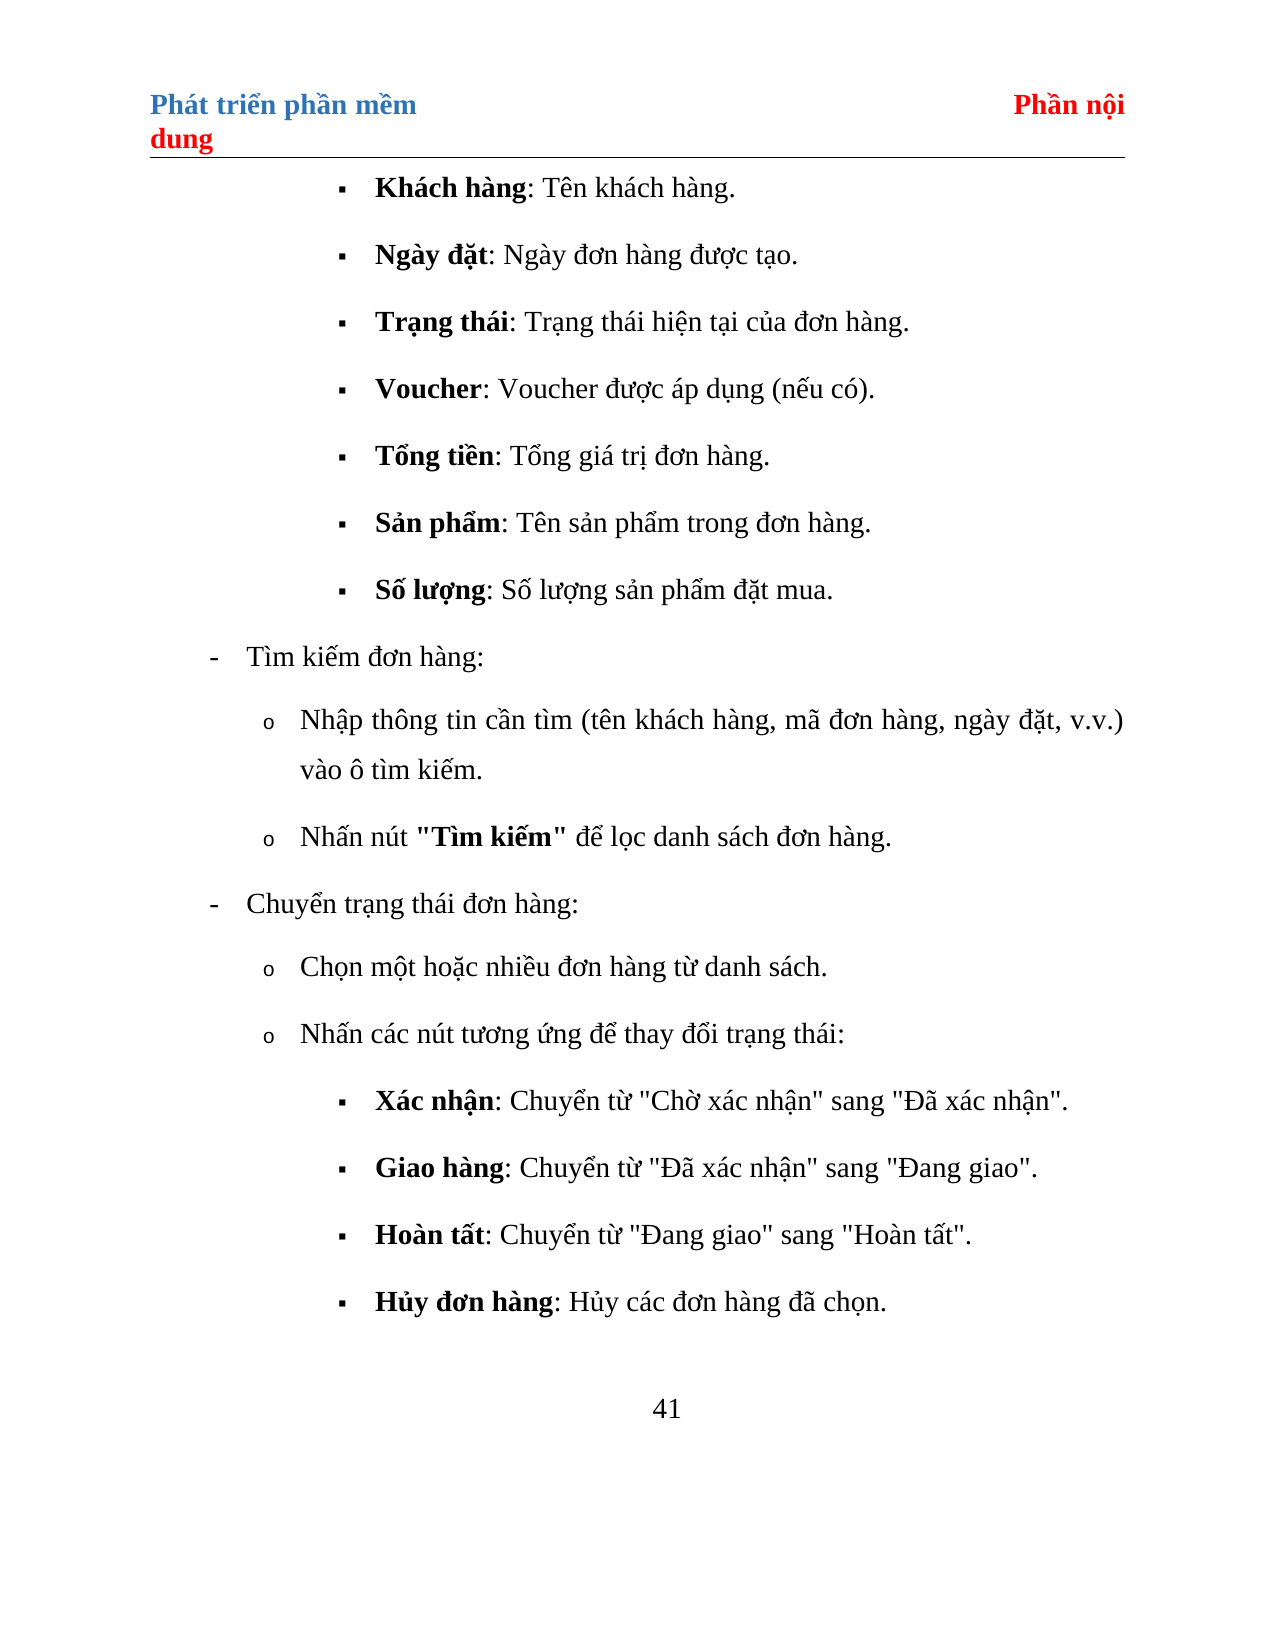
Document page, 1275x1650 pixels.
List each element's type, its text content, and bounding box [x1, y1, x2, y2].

list Nhấn nút "Tìm kiếm" để lọc danh sách đơn hàng. [262, 819, 1125, 853]
list Nhấn các nút tương ứng để thay đổi trạng thái: [262, 1016, 1125, 1049]
text Tìm kiếm đơn hàng: [209, 639, 1125, 673]
list Ngày đặt: Ngày đơn hàng được tạo. [337, 237, 1125, 271]
list Số lượng: Số lượng sản phẩm đặt mua. [337, 572, 1125, 606]
list Sản phẩm: Tên sản phẩm trong đơn hàng. [337, 505, 1125, 539]
list Voucher: Voucher được áp dụng (nếu có). [337, 371, 1125, 405]
list Chọn một hoặc nhiều đơn hàng từ danh sách. [262, 949, 1125, 982]
list Trạng thái: Trạng thái hiện tại của đơn hàng. [337, 304, 1125, 338]
list Hoàn tất: Chuyển từ "Đang giao" sang "Hoàn tất". [337, 1217, 1125, 1250]
text Chuyển trạng thái đơn hàng: [209, 886, 1125, 920]
list Hủy đơn hàng: Hủy các đơn hàng đã chọn. [337, 1284, 1125, 1317]
list Giao hàng: Chuyển từ "Đã xác nhận" sang "Đang giao". [337, 1150, 1125, 1183]
list Khách hàng: Tên khách hàng. [337, 170, 1125, 204]
list Tổng tiền: Tổng giá trị đơn hàng. [337, 438, 1125, 472]
list Nhập thông tin cần tìm (tên khách hàng, mã đơn hàng, ngày đặt, v.v.) vào ô tìm kiếm. [262, 702, 1125, 786]
list Xác nhận: Chuyển từ "Chờ xác nhận" sang "Đã xác nhận". [337, 1083, 1125, 1116]
